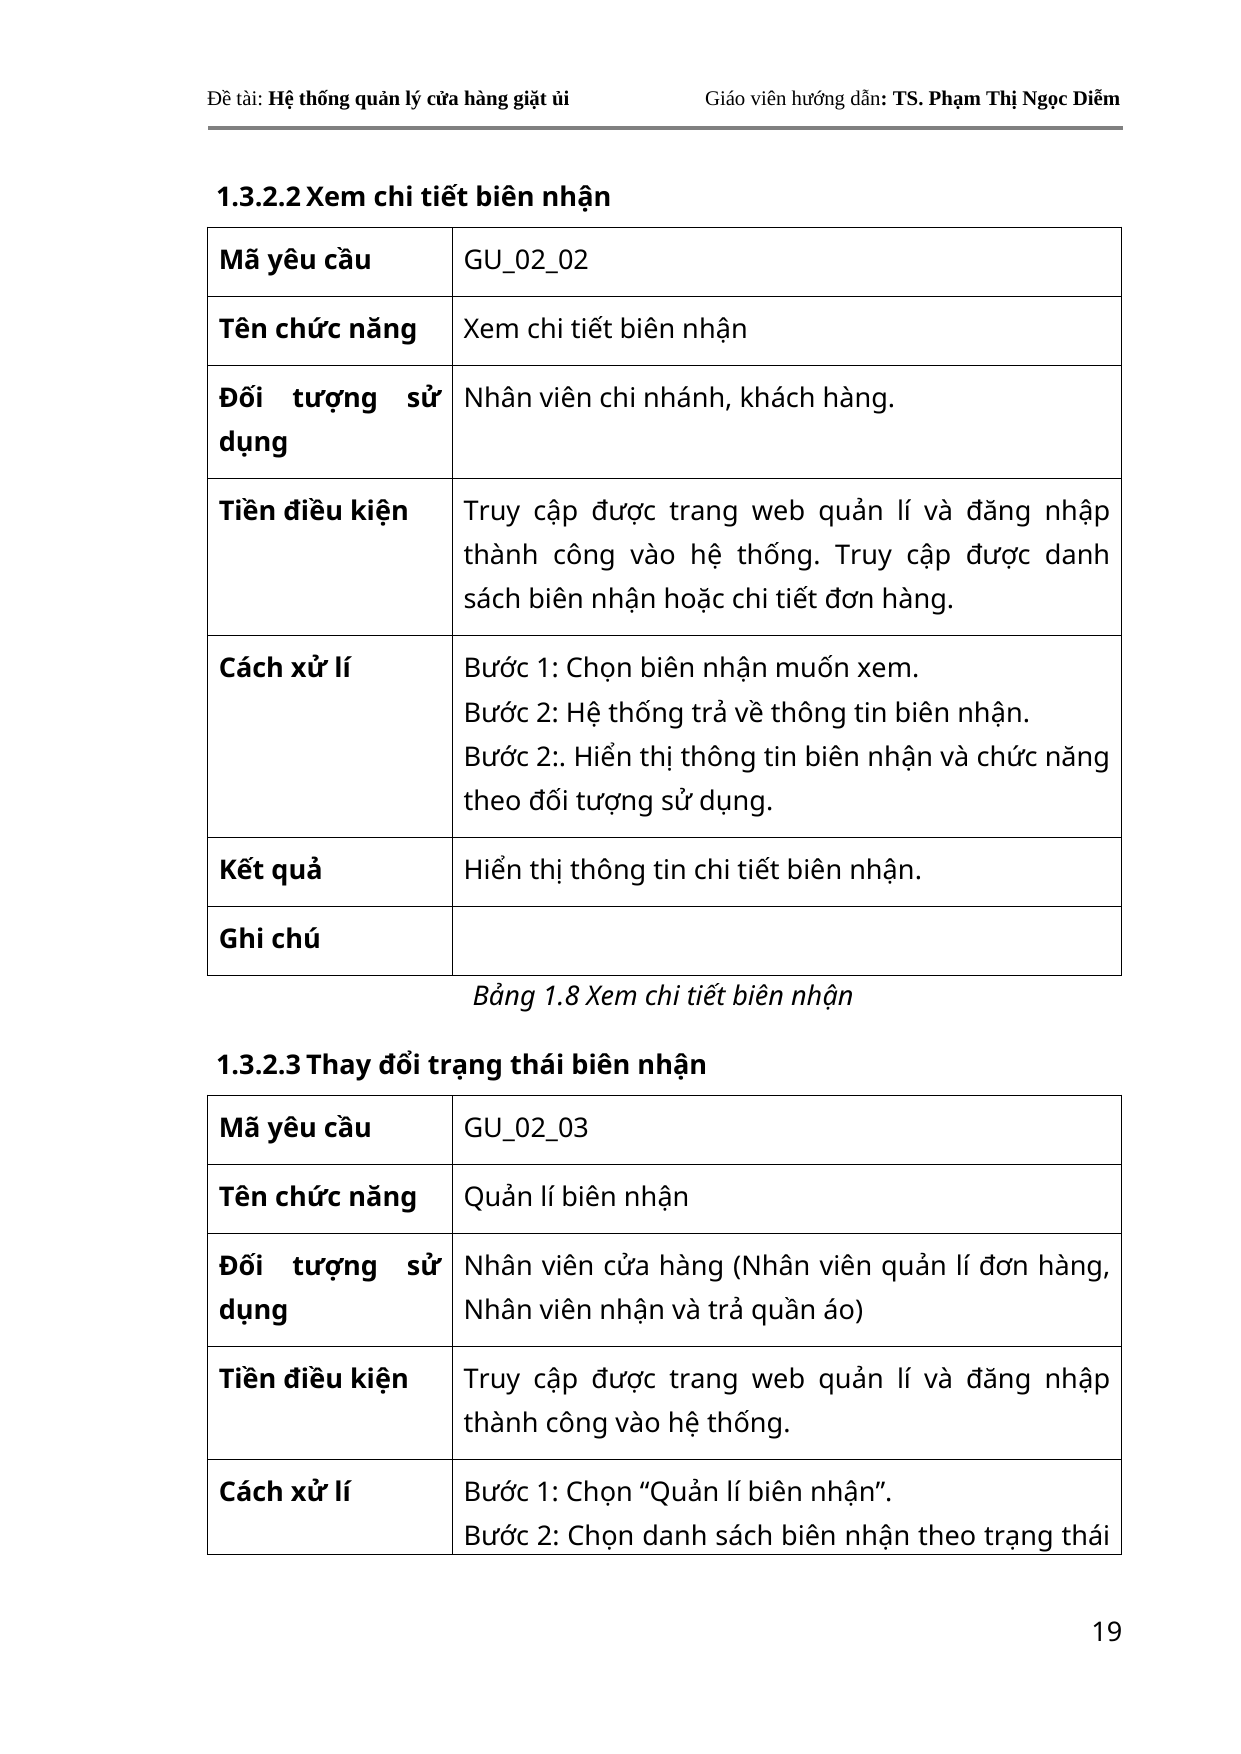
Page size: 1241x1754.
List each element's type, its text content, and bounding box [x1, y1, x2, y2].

table_cell [453, 1347, 1121, 1459]
table_cell [208, 636, 452, 837]
table_cell [453, 636, 1121, 837]
table_cell [208, 1460, 452, 1554]
table_header [208, 1096, 452, 1164]
table_cell [453, 1460, 1121, 1554]
table_cell [208, 479, 452, 635]
table_header [208, 228, 452, 296]
table_cell [453, 297, 1121, 365]
table_cell [208, 907, 452, 975]
table_cell [208, 366, 452, 478]
text 1 [207, 976, 1122, 1013]
table_header [453, 1096, 1121, 1164]
table_cell [453, 479, 1121, 635]
table_cell [453, 907, 1121, 975]
table_cell [453, 838, 1121, 906]
table_header [453, 228, 1121, 296]
table_cell [453, 366, 1121, 478]
table_cell [208, 297, 452, 365]
table_cell [208, 838, 452, 906]
table_cell [453, 1234, 1121, 1346]
table_cell [208, 1165, 452, 1233]
table_cell [208, 1347, 452, 1459]
table_cell [208, 1234, 452, 1346]
table_cell [453, 1165, 1121, 1233]
